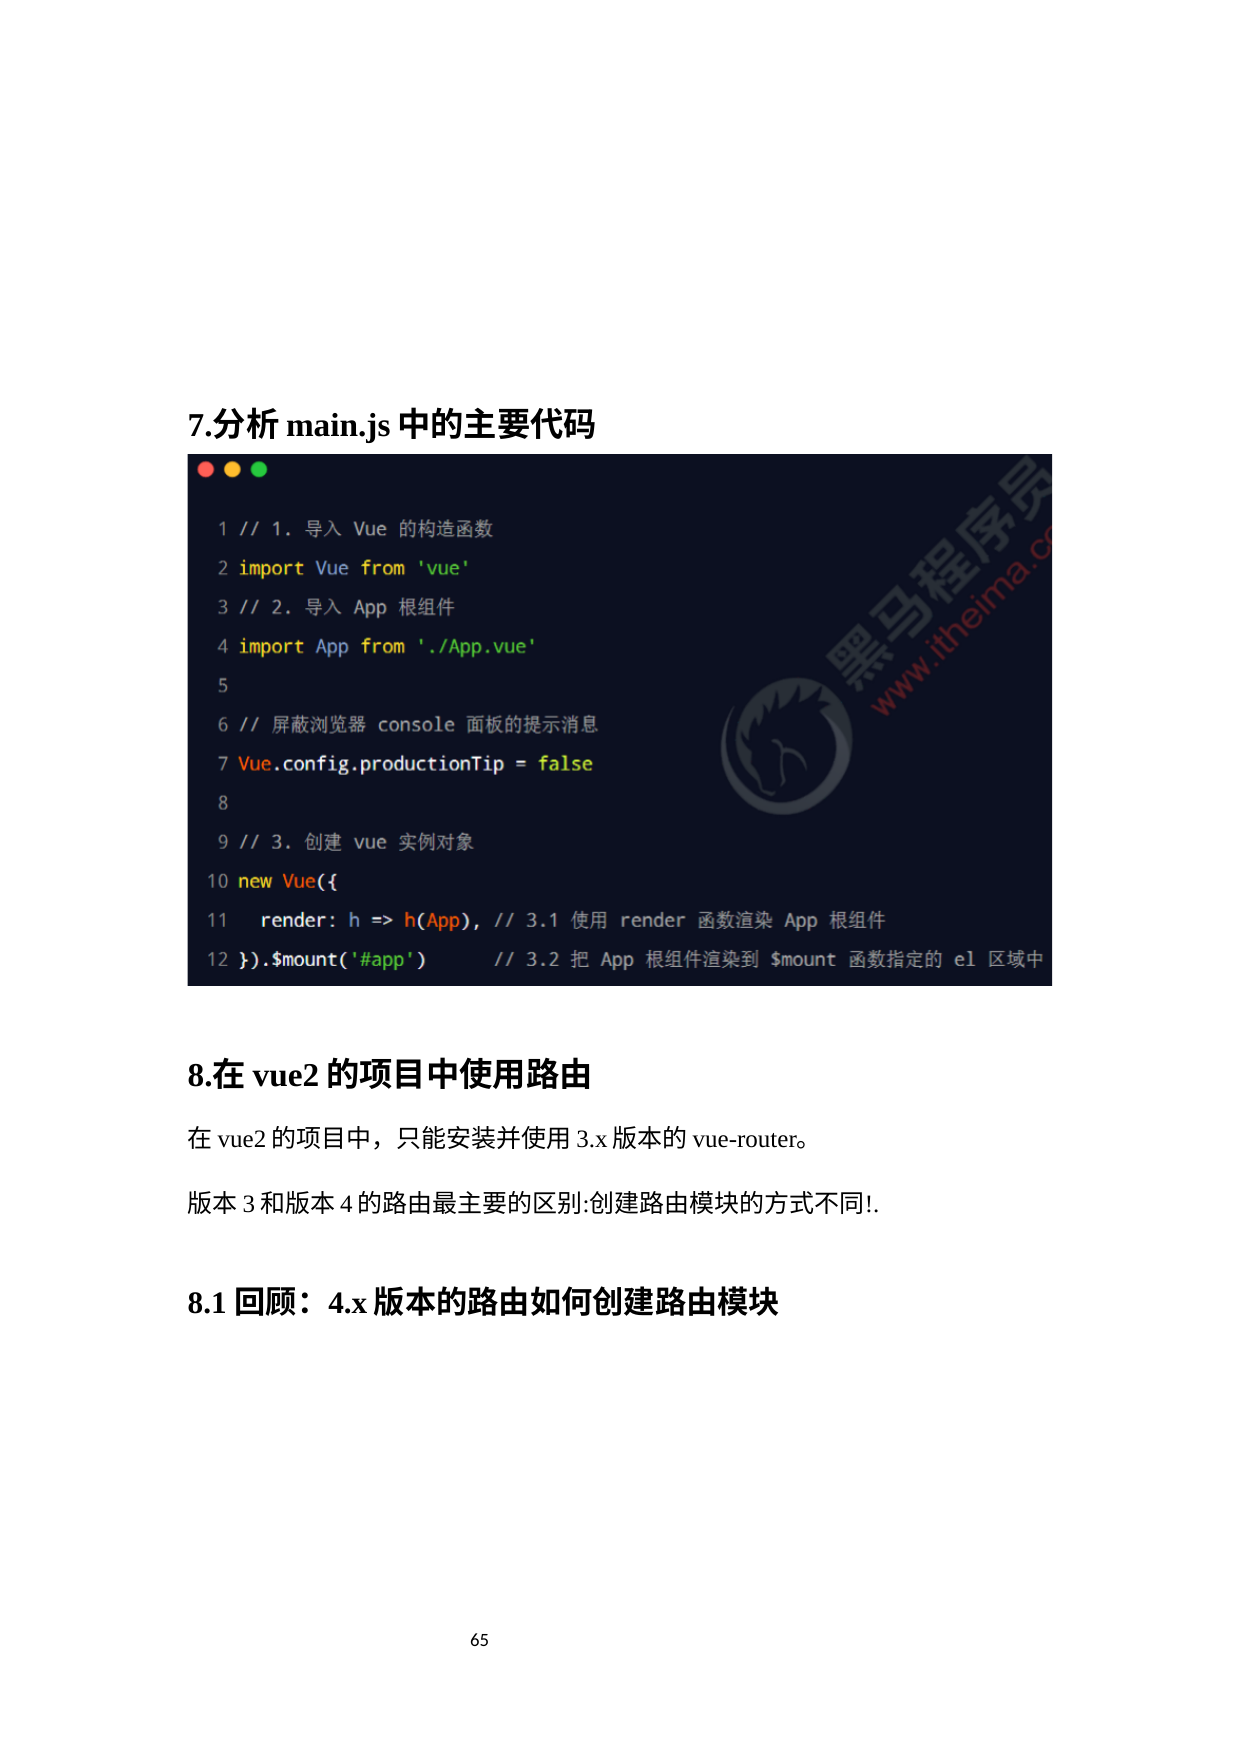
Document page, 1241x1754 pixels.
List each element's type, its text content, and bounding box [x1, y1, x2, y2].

picture [187, 454, 1053, 986]
text 8.1 回顾：4.x版本的路由如何创建路由模块 [187, 1267, 1053, 1332]
text 7.分析main.js中的主要代码 [187, 389, 1053, 454]
text 版本3和版本4的路由最主要的区别:创建路由模块的方式不同!. [187, 1169, 1053, 1234]
text 在vue2的项目中，只能安装并使用3.x版本的vue-router。 [187, 1104, 1053, 1169]
text 8.在vue2的项目中使用路由 [187, 1039, 1053, 1104]
